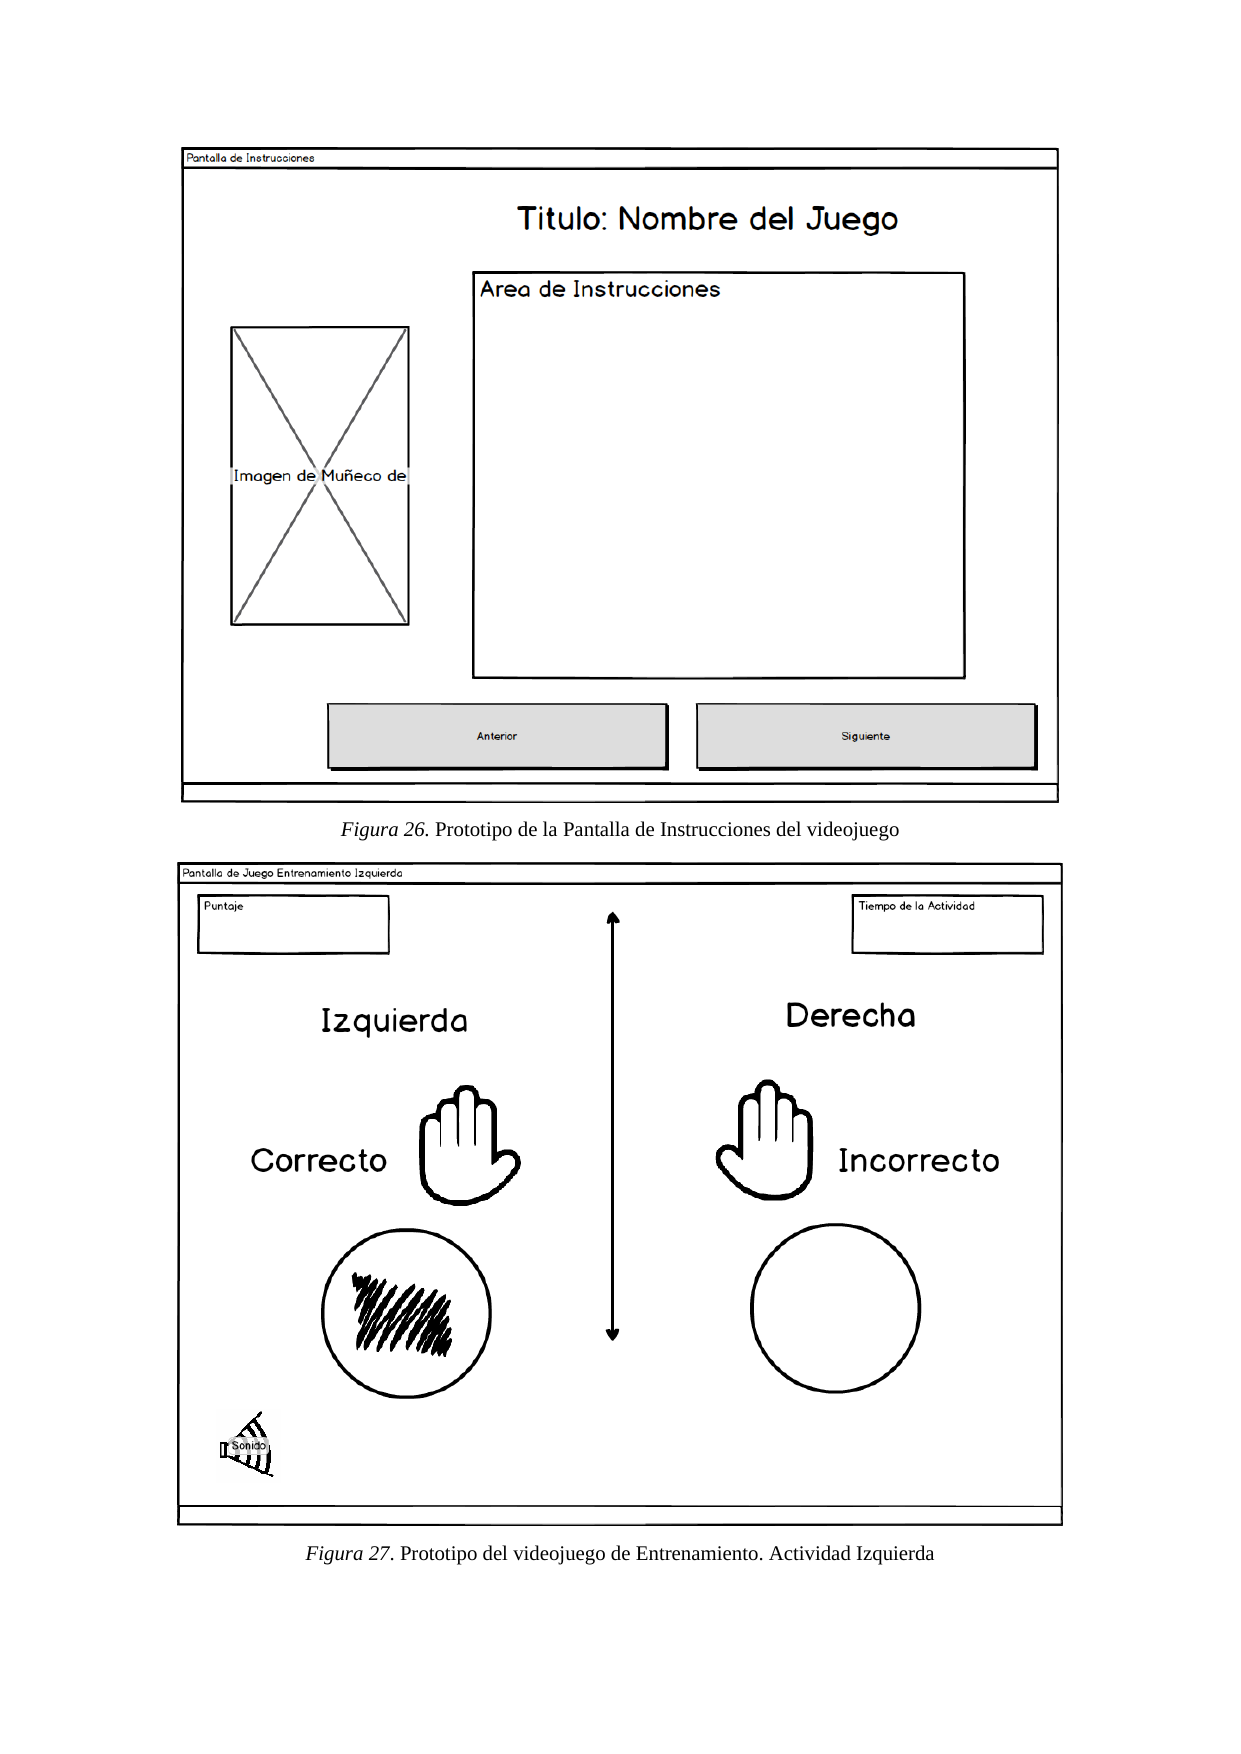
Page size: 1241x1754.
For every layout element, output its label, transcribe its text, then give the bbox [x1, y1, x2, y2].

picture [181, 147, 1059, 803]
text Figura 26. Prototipo de la Pantalla de Instrucciones del videojuego [177, 817, 1063, 841]
text Figura 27. Prototipo del videojuego de Entrenamiento. Actividad Izquierda [177, 1540, 1063, 1564]
picture [177, 862, 1063, 1526]
